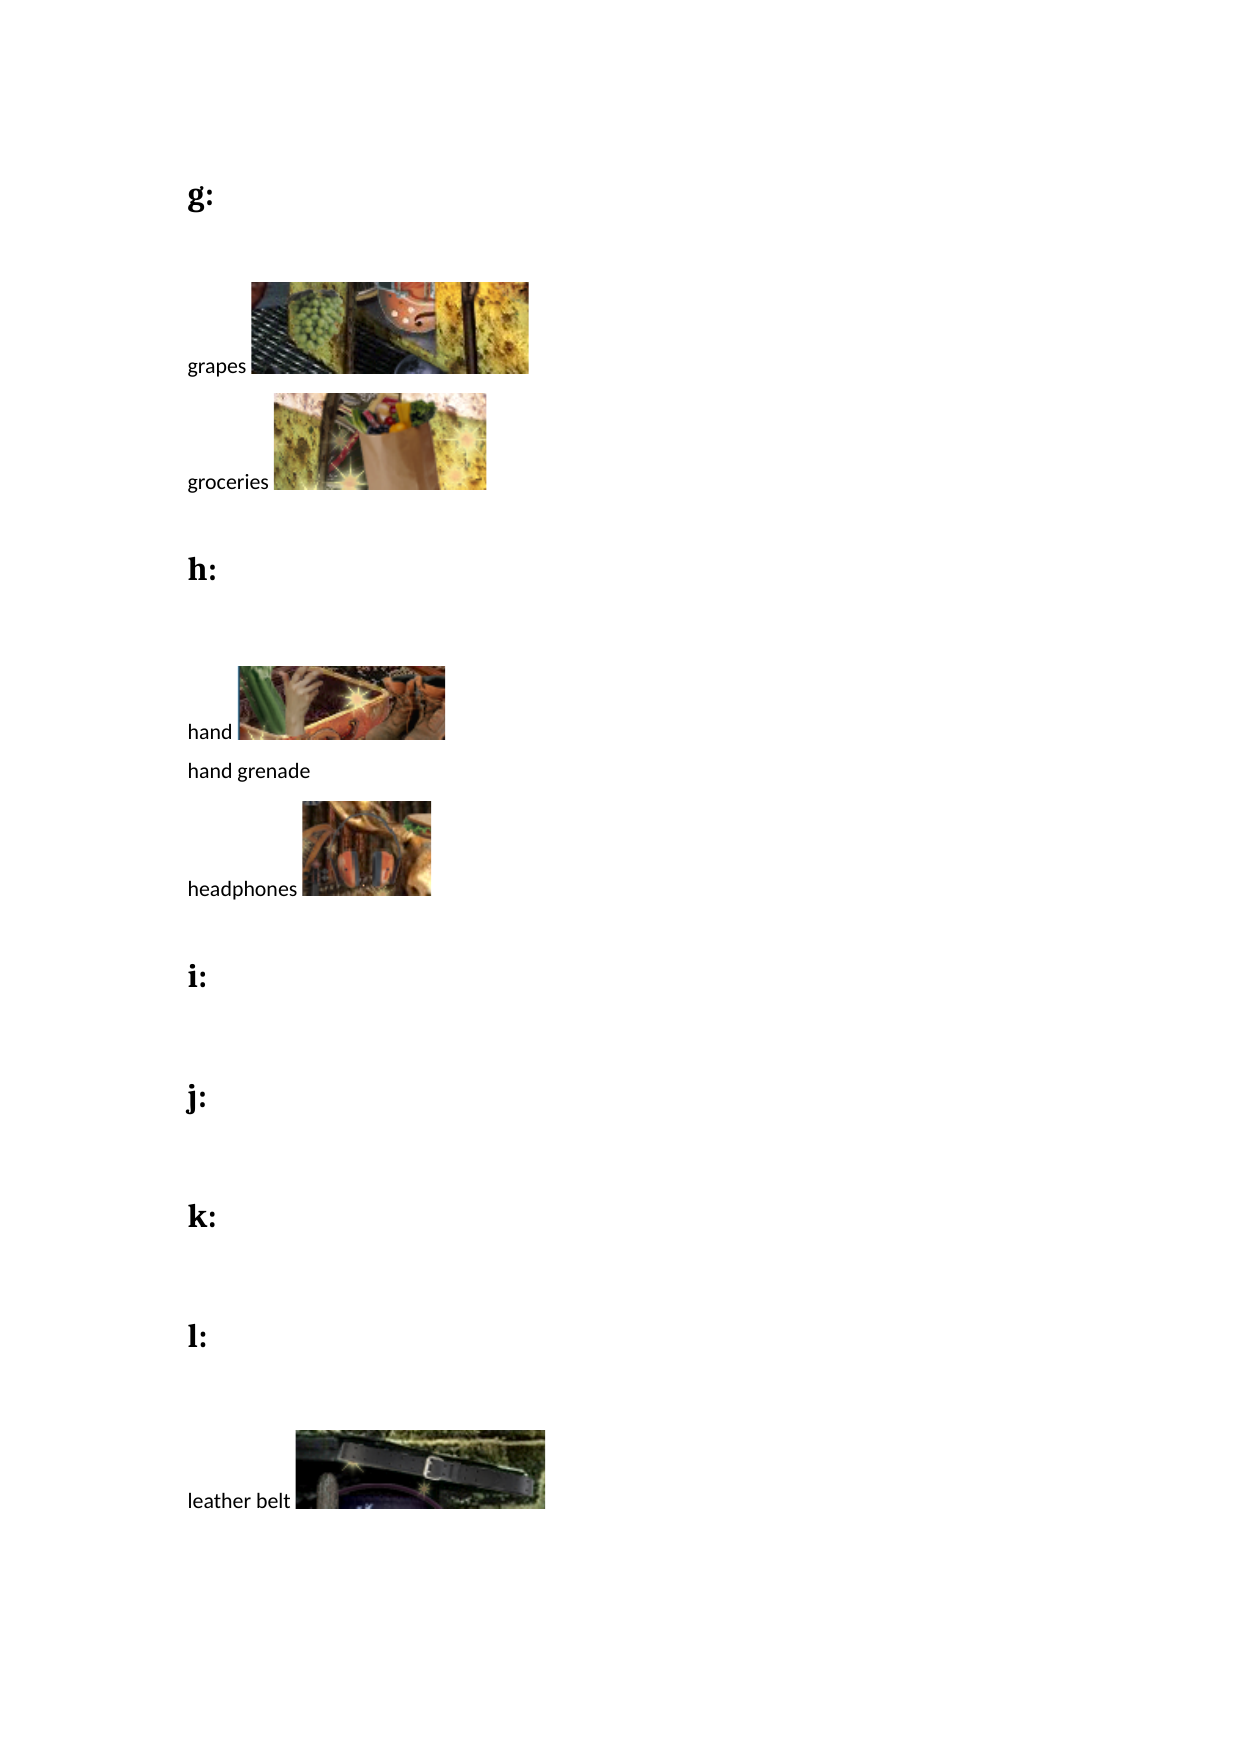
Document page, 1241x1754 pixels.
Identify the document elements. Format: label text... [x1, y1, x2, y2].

subtitle g: [187, 162, 1053, 227]
text hand grenade [187, 754, 1053, 787]
subtitle k: [187, 1184, 1053, 1249]
picture [295, 1430, 546, 1509]
text headphones [187, 787, 1053, 917]
picture [302, 801, 432, 896]
picture [273, 393, 487, 490]
subtitle l: [187, 1304, 1053, 1369]
subtitle j: [187, 1064, 1053, 1129]
subtitle h: [187, 537, 1053, 602]
text hand [187, 657, 1053, 754]
text groceries [187, 379, 1053, 509]
subtitle i: [187, 944, 1053, 1009]
text leather belt [187, 1424, 1053, 1521]
picture [237, 666, 445, 740]
picture [251, 282, 529, 374]
